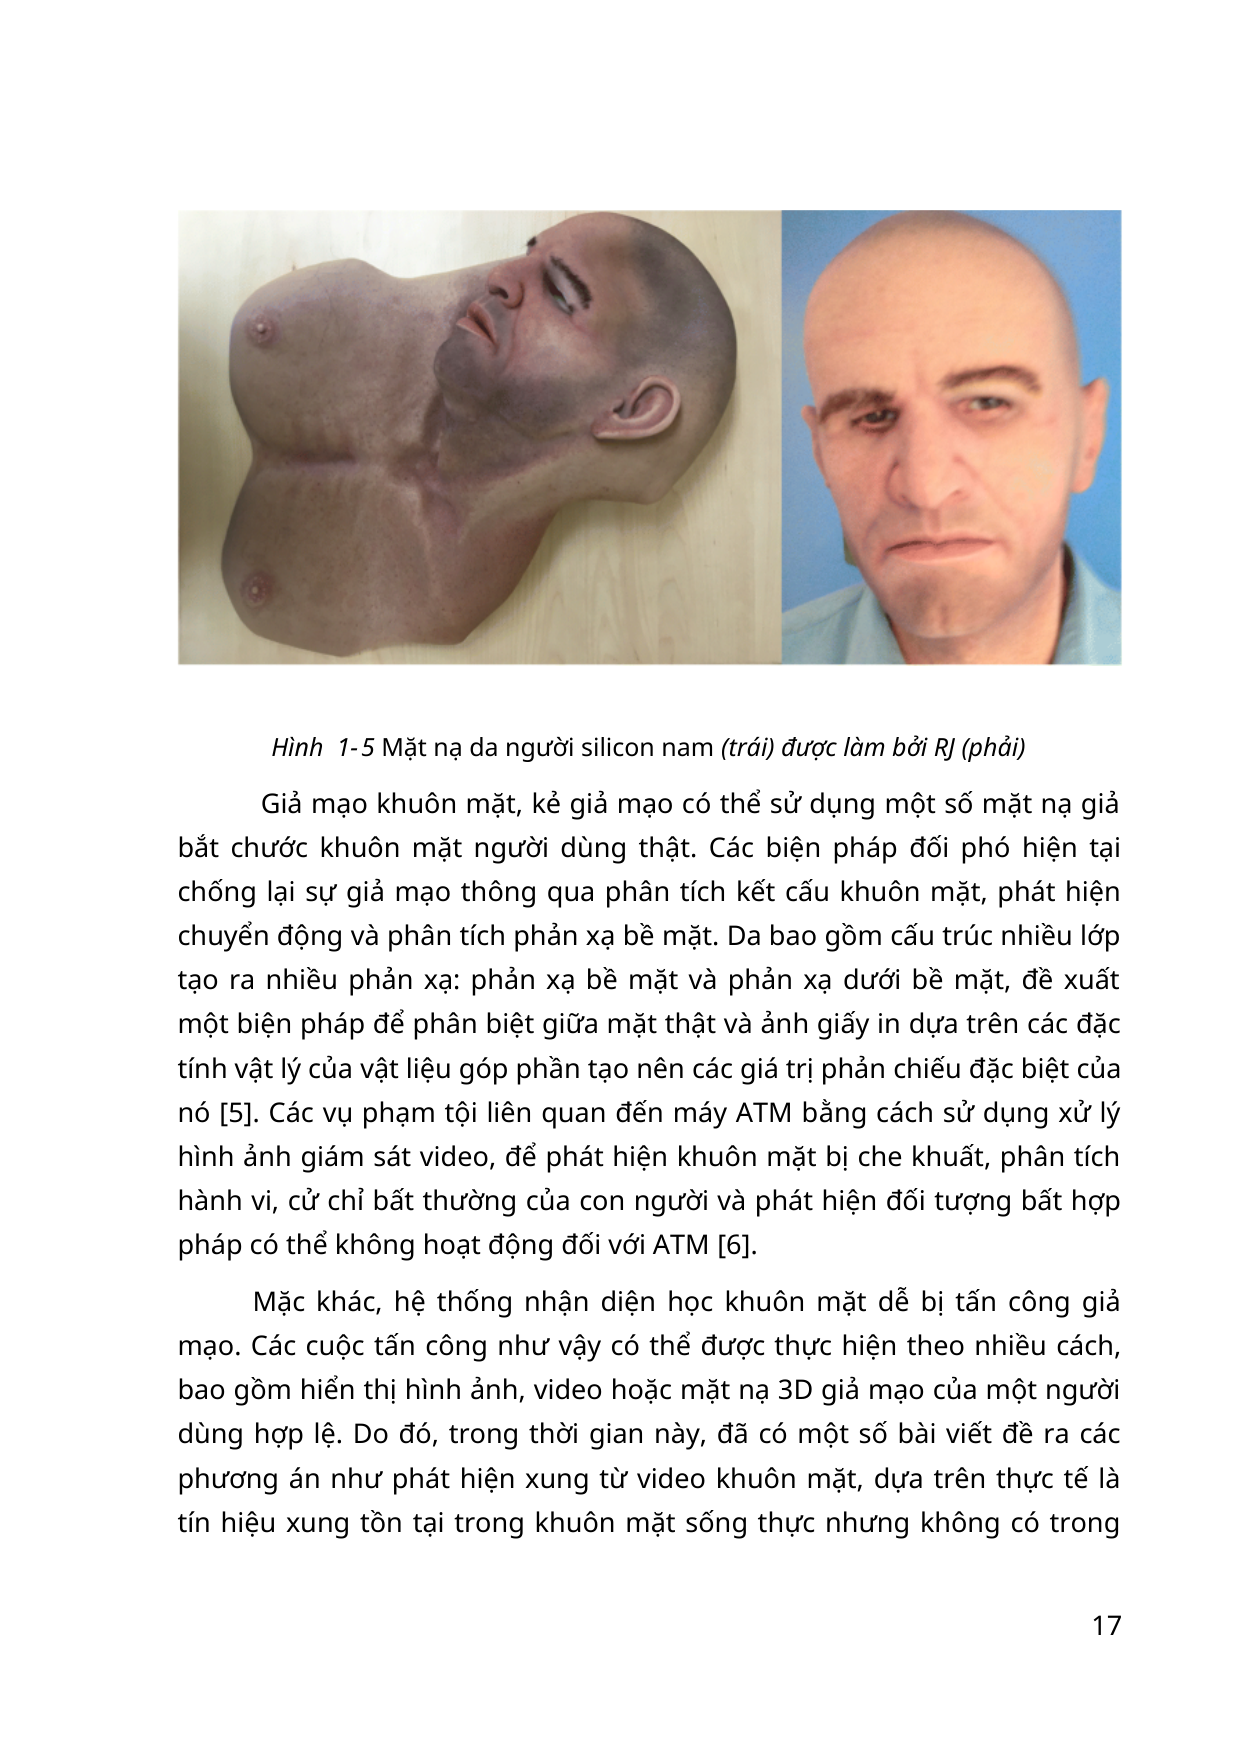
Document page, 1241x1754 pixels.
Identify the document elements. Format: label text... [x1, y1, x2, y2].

picture [177, 210, 1123, 666]
text Hình 1-5 Mặt nạ da người silicon nam (trái) được làm bởi RJ (phải) [177, 729, 1122, 763]
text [177, 1282, 1122, 1540]
text Giả mạo khuôn mặt, kẻ giả mạo có thể sử dụng một số mặt nạ giả bắt chước khuôn mặt người dùng thật. Các biện pháp đối phó hiện tại chống lại sự giả mạo thông qua phân tích kết cấu khuôn mặt, phát hiện chuyển động và phân tích phản xạ bề mặt. Da bao gồm cấu trúc nhiều lớp tạo ra nhiều phản xạ: phản xạ bề mặt và phản xạ dưới bề mặt, đề xuất một biện pháp để phân biệt giữa mặt thật và ảnh giấy in dựa trên các đặc tính vật lý của vật liệu góp phần tạo nên các giá trị phản chiếu đặc biệt của nó [5]. Các vụ phạm tội liên quan đến máy ATM bằng cách sử dụng xử lý hình ảnh giám sát video, để phát hiện khuôn mặt bị che khuất, phân tích hành vi, cử chỉ bất thường của con người và phát hiện đối tượng bất hợp pháp có thể không hoạt động đối với ATM [6]. [177, 784, 1122, 1263]
